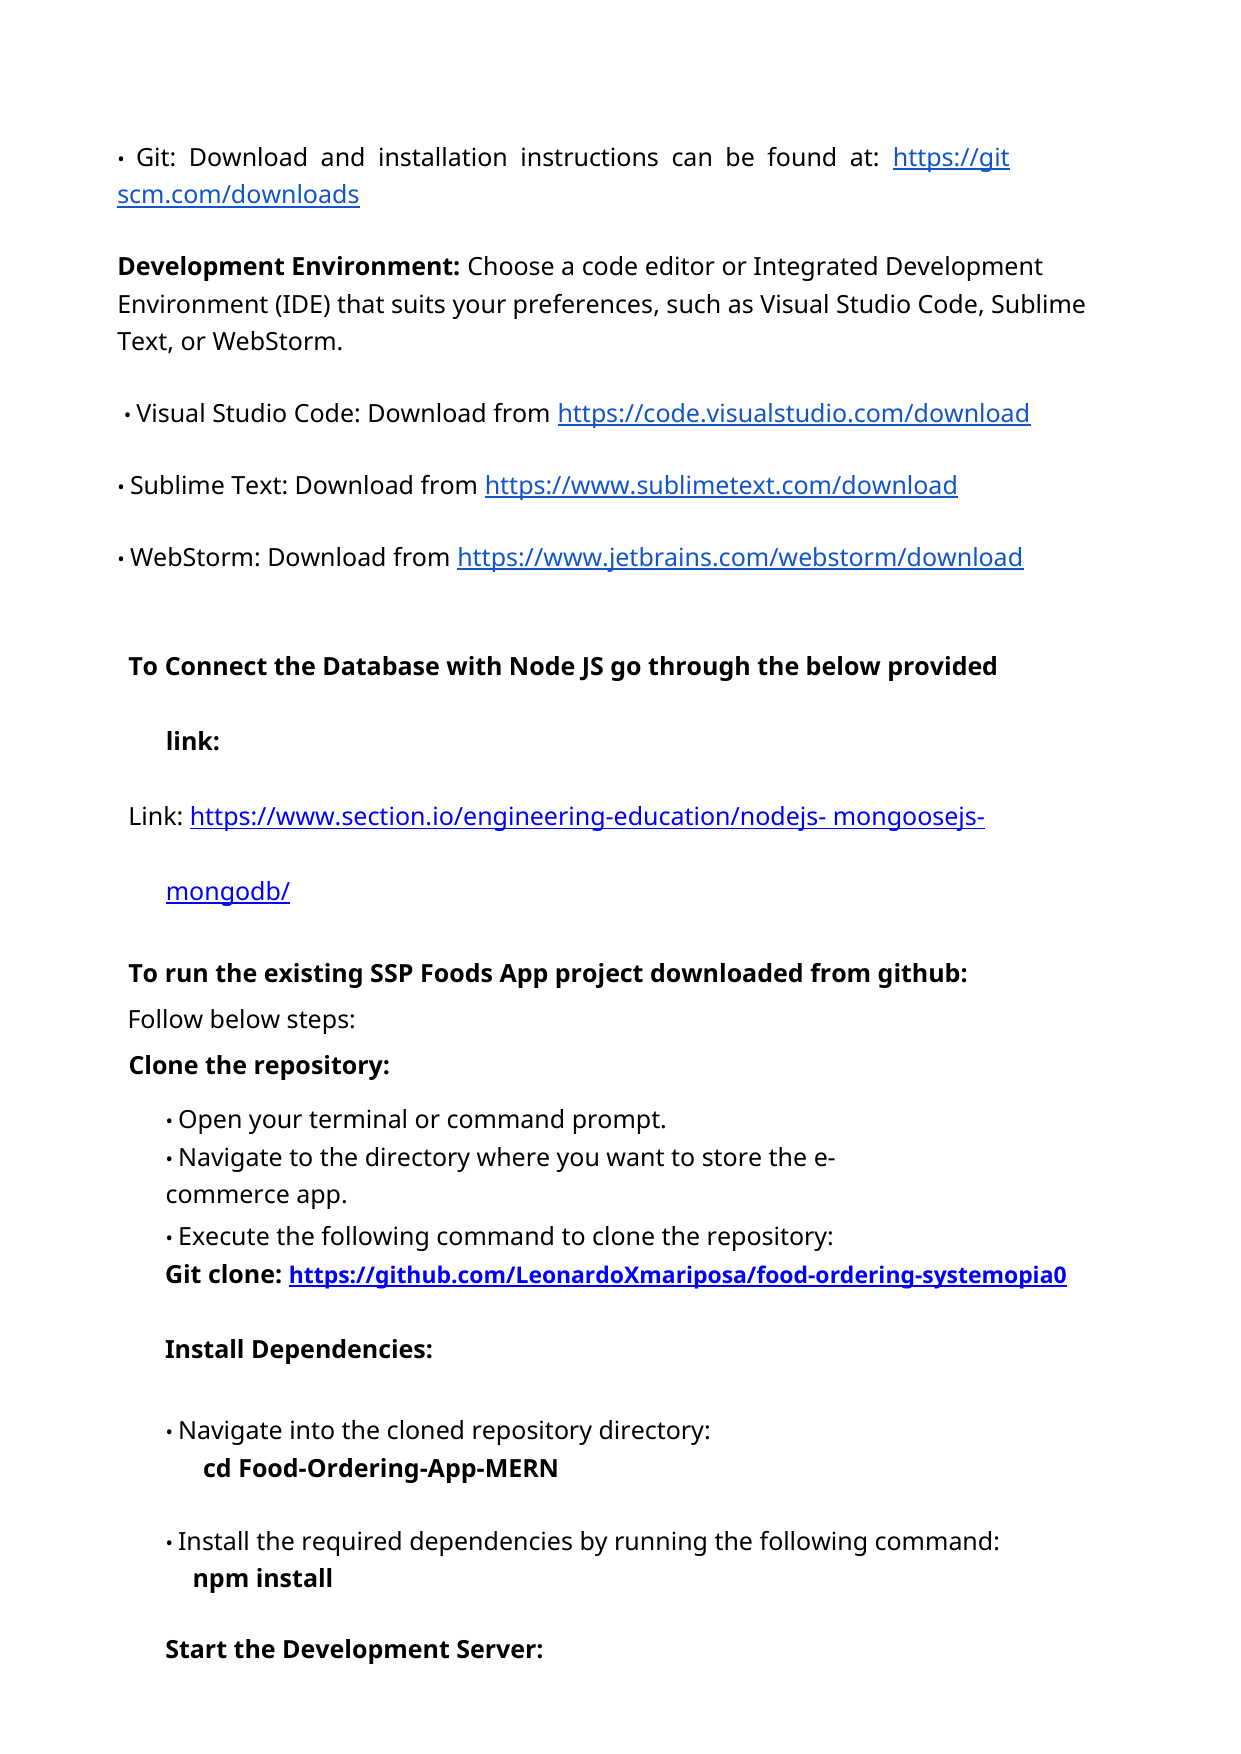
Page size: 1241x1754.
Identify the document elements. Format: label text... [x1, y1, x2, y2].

text • Install the required dependencies by running the following command: [165, 1523, 1130, 1557]
text To run the existing SSP Foods App project downloaded from github: [128, 955, 1130, 989]
text • Navigate to the directory where you want to store the e-commerce app. [165, 1140, 901, 1211]
text Development Environment: Choose a code editor or Integrated Development Environment (IDE) that suits your preferences, such as Visual Studio Code, Sublime Text, or WebStorm. [117, 249, 1125, 358]
text cd Food-Ordering-App-MERN [203, 1451, 1130, 1485]
text npm install [192, 1561, 1130, 1595]
text To Connect the Database with Node JS go through the below provided link: [128, 649, 1024, 758]
text Follow below steps: [127, 1001, 1130, 1036]
text • WebStorm: Download from https://www.jetbrains.com/webstorm/download [117, 539, 1125, 574]
text Start the Development Server: [165, 1632, 1130, 1666]
text • Navigate into the cloned repository directory: [165, 1413, 1130, 1447]
text Link: https://www.section.io/engineering-education/nodejs- mongoosejs-mongodb/ [128, 799, 1024, 908]
text • Sublime Text: Download from https://www.sublimetext.com/download [117, 468, 1125, 502]
text • Open your terminal or command prompt. [165, 1102, 1130, 1136]
text • Git: Download and installation instructions can be found at: https://git scm.com/downloads [117, 139, 1010, 211]
text • Visual Studio Code: Download from https://code.visualstudio.com/download [117, 396, 1125, 430]
text Clone the repository: [128, 1047, 1130, 1082]
text • Execute the following command to clone the repository: [165, 1218, 901, 1252]
text Git clone: https://github.com/LeonardoXmariposa/food-ordering-systemopia0 Install Dependencies: [165, 1257, 1097, 1365]
